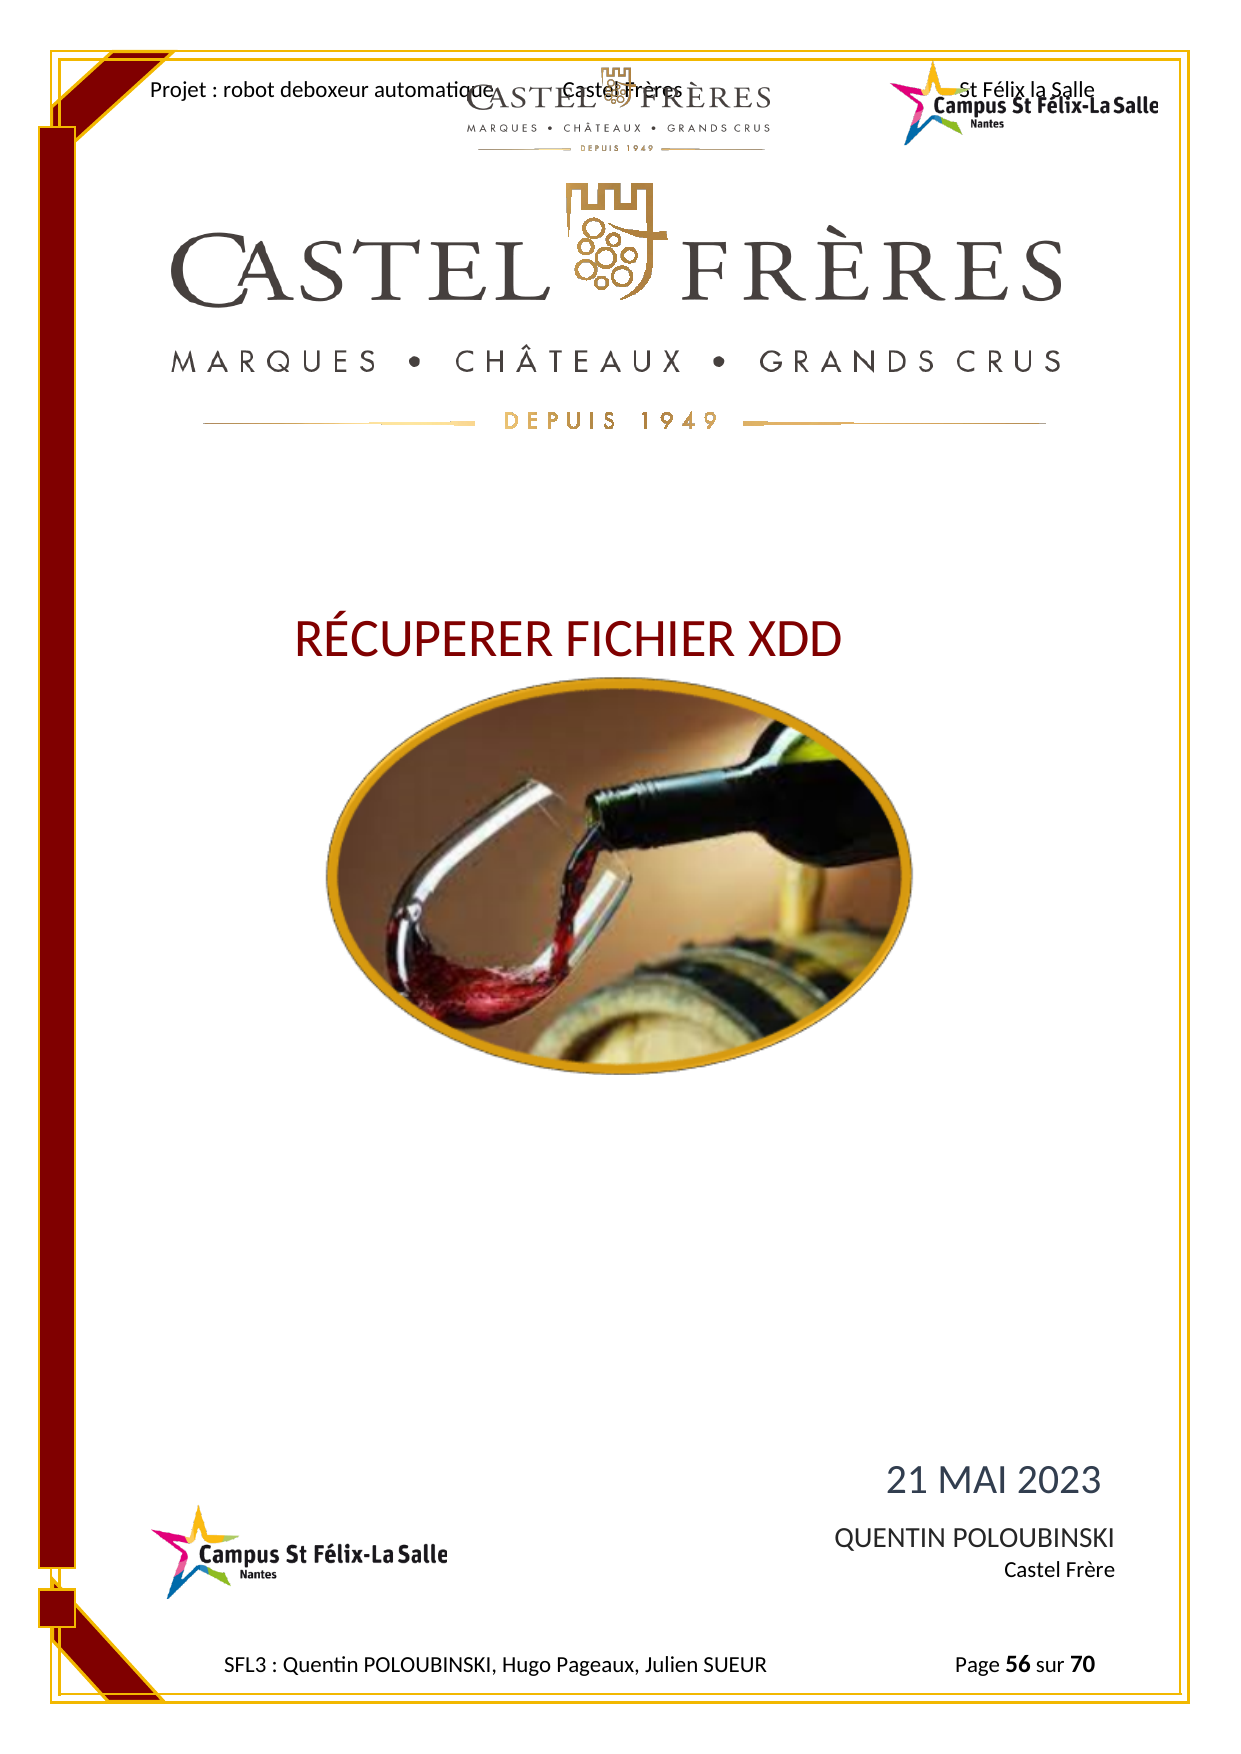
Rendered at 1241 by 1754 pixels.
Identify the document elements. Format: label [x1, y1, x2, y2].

picture [889, 60, 1158, 145]
picture [320, 676, 920, 1075]
picture [150, 1504, 447, 1598]
picture [460, 59, 773, 157]
picture [161, 174, 1072, 431]
